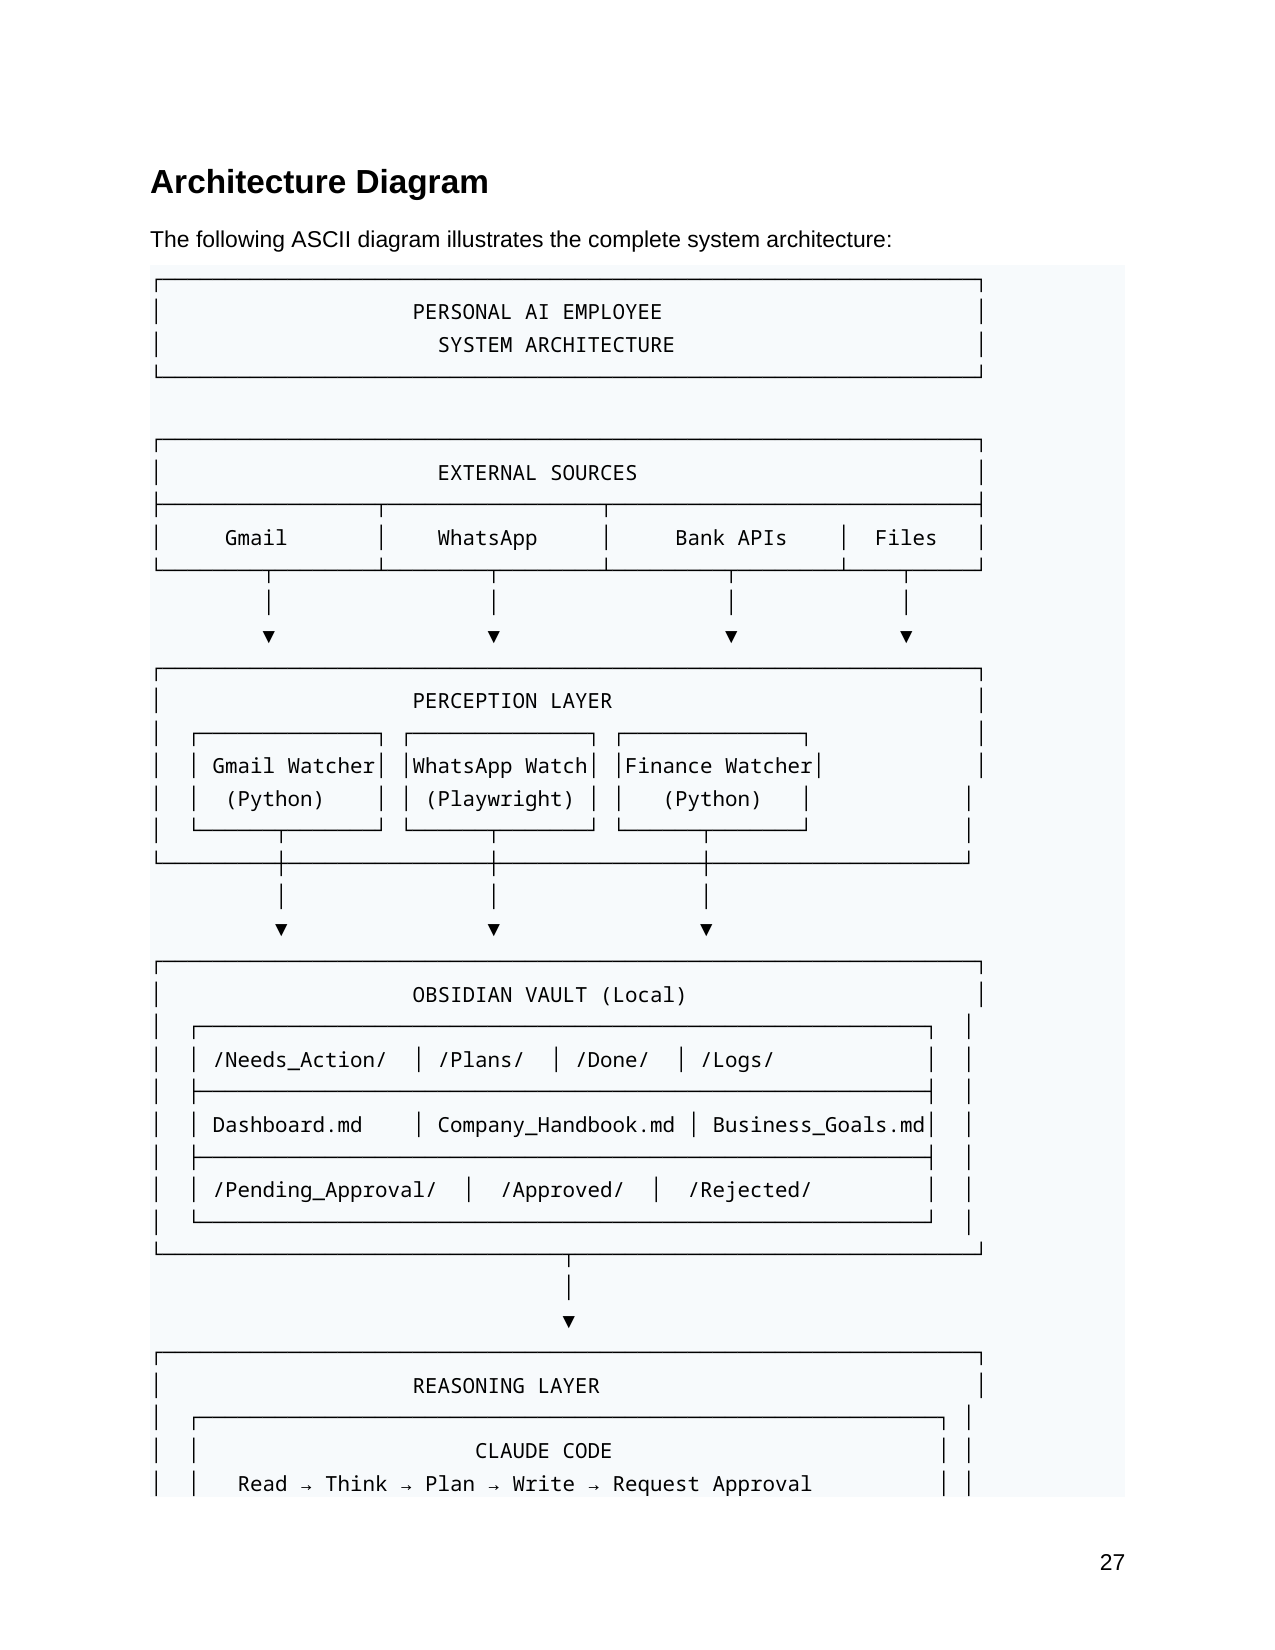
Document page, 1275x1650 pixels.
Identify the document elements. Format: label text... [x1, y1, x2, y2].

subtitle Architecture Diagram [150, 162, 1125, 201]
text │ EXTERNAL SOURCES │ [150, 458, 1125, 486]
text │ │ Read → Think → Plan → Write → Request Approval │ │ [150, 1469, 1125, 1497]
text │ SYSTEM ARCHITECTURE │ [150, 330, 1125, 358]
text ┌─────────────────────────────────────────────────────────────────┐ [150, 265, 1125, 293]
text │ OBSIDIAN VAULT (Local) │ [150, 980, 1125, 1008]
text │ │ (Python) │ │ (Playwright) │ │ (Python) │ │ [150, 784, 1125, 812]
text │ PERSONAL AI EMPLOYEE │ [150, 297, 1125, 326]
text ┌─────────────────────────────────────────────────────────────────┐ [150, 1338, 1125, 1367]
text │ └──────┬───────┘ └──────┬───────┘ └──────┬───────┘ │ [150, 817, 1125, 845]
text │ │ │ │ [150, 588, 1125, 617]
text │ │ Gmail Watcher│ │WhatsApp Watch│ │Finance Watcher│ │ [150, 751, 1125, 780]
text ▼ ▼ ▼ ▼ [150, 621, 1125, 649]
text │ [150, 1273, 1125, 1302]
text │ ┌──────────────┐ ┌──────────────┐ ┌──────────────┐ │ [150, 719, 1125, 747]
text │ Gmail │ WhatsApp │ Bank APIs │ Files │ [150, 523, 1125, 552]
text ┌─────────────────────────────────────────────────────────────────┐ [150, 947, 1125, 976]
text │ REASONING LAYER │ [150, 1371, 1125, 1399]
text └────────────────────────────────┬────────────────────────────────┘ [150, 1241, 1125, 1269]
text └─────────────────────────────────────────────────────────────────┘ [150, 363, 1125, 391]
text │ ┌──────────────────────────────────────────────────────────┐ │ [150, 1012, 1125, 1041]
text │ │ /Needs_Action/ │ /Plans/ │ /Done/ │ /Logs/ │ │ [150, 1045, 1125, 1073]
text │ │ │ [150, 882, 1125, 910]
text │ │ Dashboard.md │ Company_Handbook.md │ Business_Goals.md│ │ [150, 1110, 1125, 1138]
text │ │ /Pending_Approval/ │ /Approved/ │ /Rejected/ │ │ [150, 1175, 1125, 1204]
text │ │ CLAUDE CODE │ │ [150, 1436, 1125, 1464]
text ┌─────────────────────────────────────────────────────────────────┐ [150, 654, 1125, 682]
text │ PERCEPTION LAYER │ [150, 686, 1125, 715]
text │ └──────────────────────────────────────────────────────────┘ │ [150, 1208, 1125, 1236]
text The following ASCII diagram illustrates the complete system architecture: [150, 226, 1125, 252]
text │ ┌───────────────────────────────────────────────────────────┐ │ [150, 1403, 1125, 1432]
text ▼ [150, 1306, 1125, 1334]
text └─────────┼────────────────┼────────────────┼────────────────────┘ [150, 849, 1125, 878]
text ├─────────────────┬─────────────────┬─────────────────────────────┤ [150, 491, 1125, 519]
text │ ├──────────────────────────────────────────────────────────┤ │ [150, 1077, 1125, 1106]
text ▼ ▼ ▼ [150, 914, 1125, 943]
text │ ├──────────────────────────────────────────────────────────┤ │ [150, 1143, 1125, 1171]
text └────────┬────────┴────────┬────────┴─────────┬────────┴────┬─────┘ [150, 556, 1125, 584]
text ┌─────────────────────────────────────────────────────────────────┐ [150, 425, 1125, 454]
